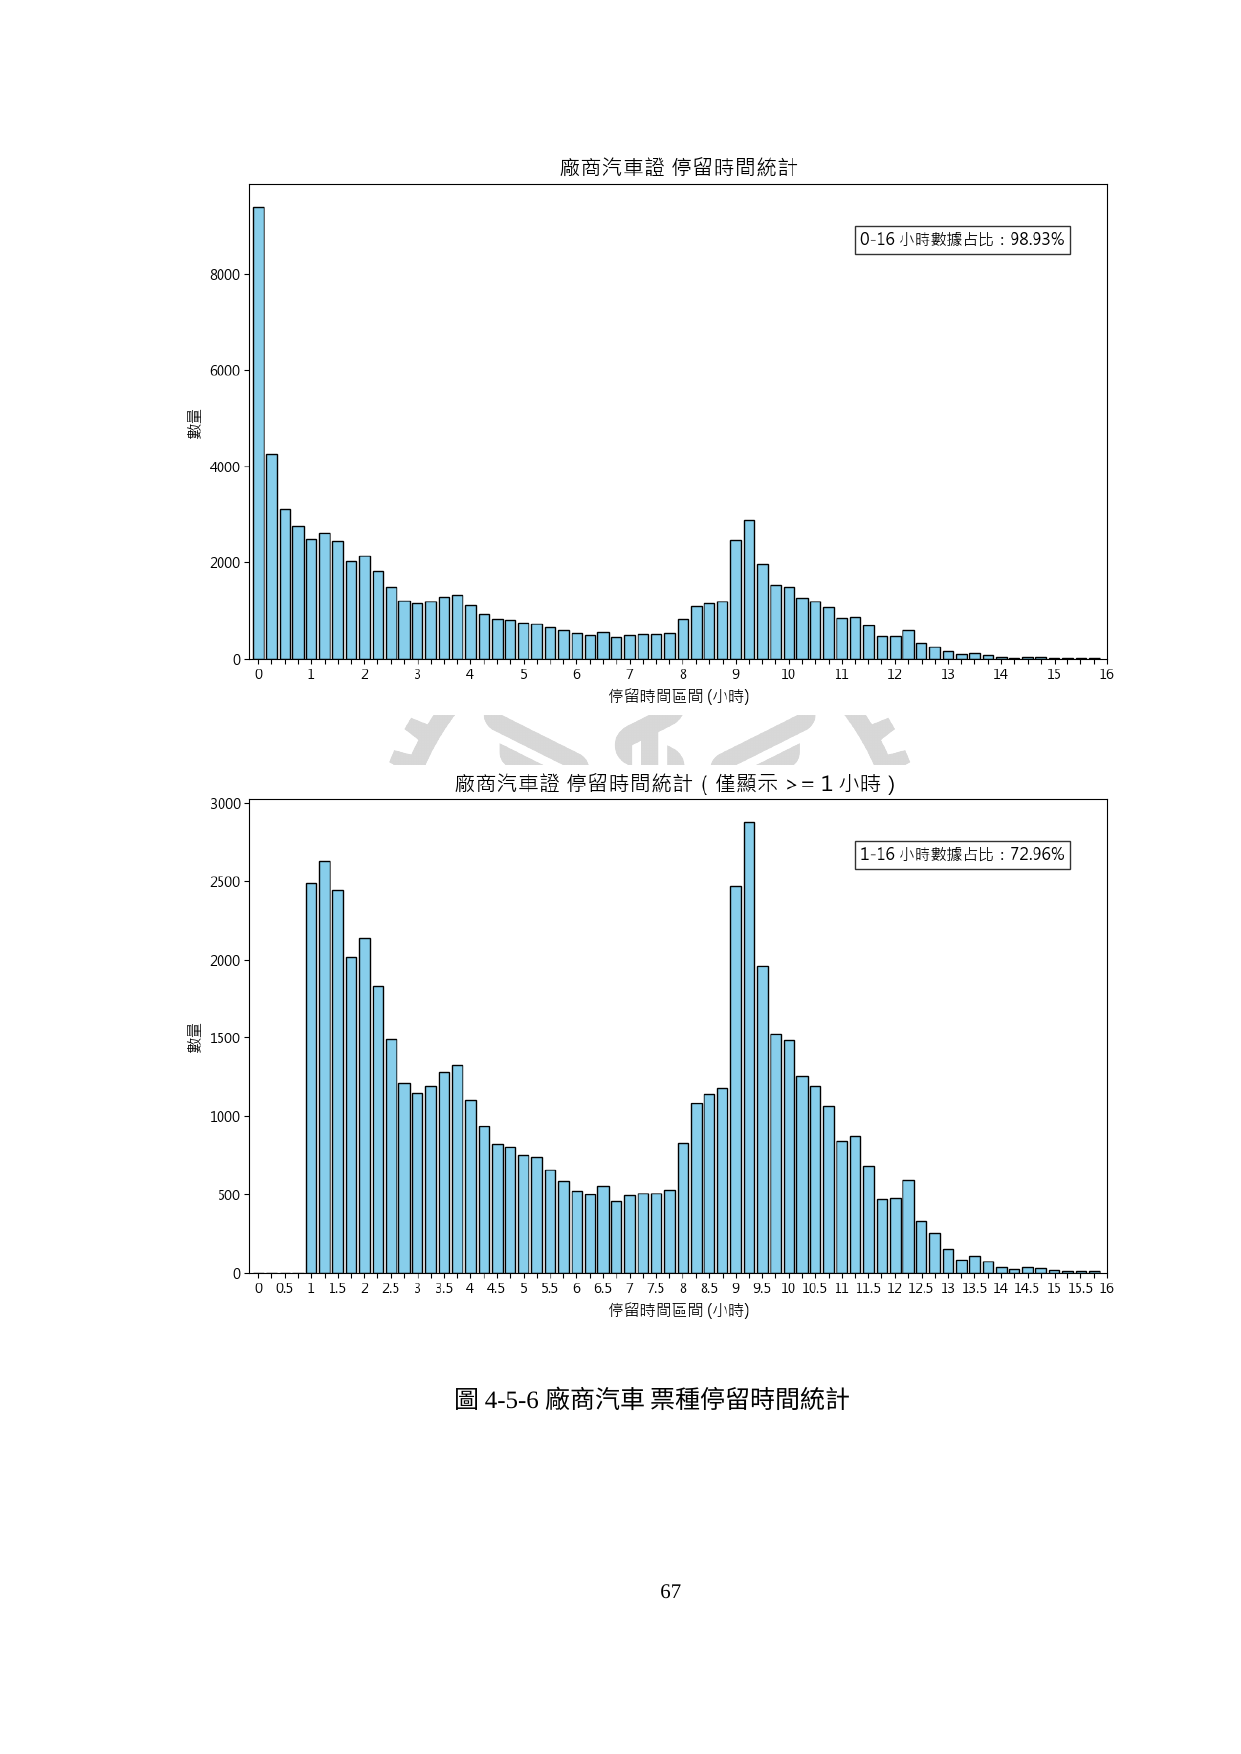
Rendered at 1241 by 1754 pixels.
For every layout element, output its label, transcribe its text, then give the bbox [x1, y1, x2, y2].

picture [177, 765, 1123, 1329]
picture [177, 150, 1123, 715]
text 圖4-5-6 廠商汽車 票種停留時間統計 [187, 1379, 1097, 1417]
